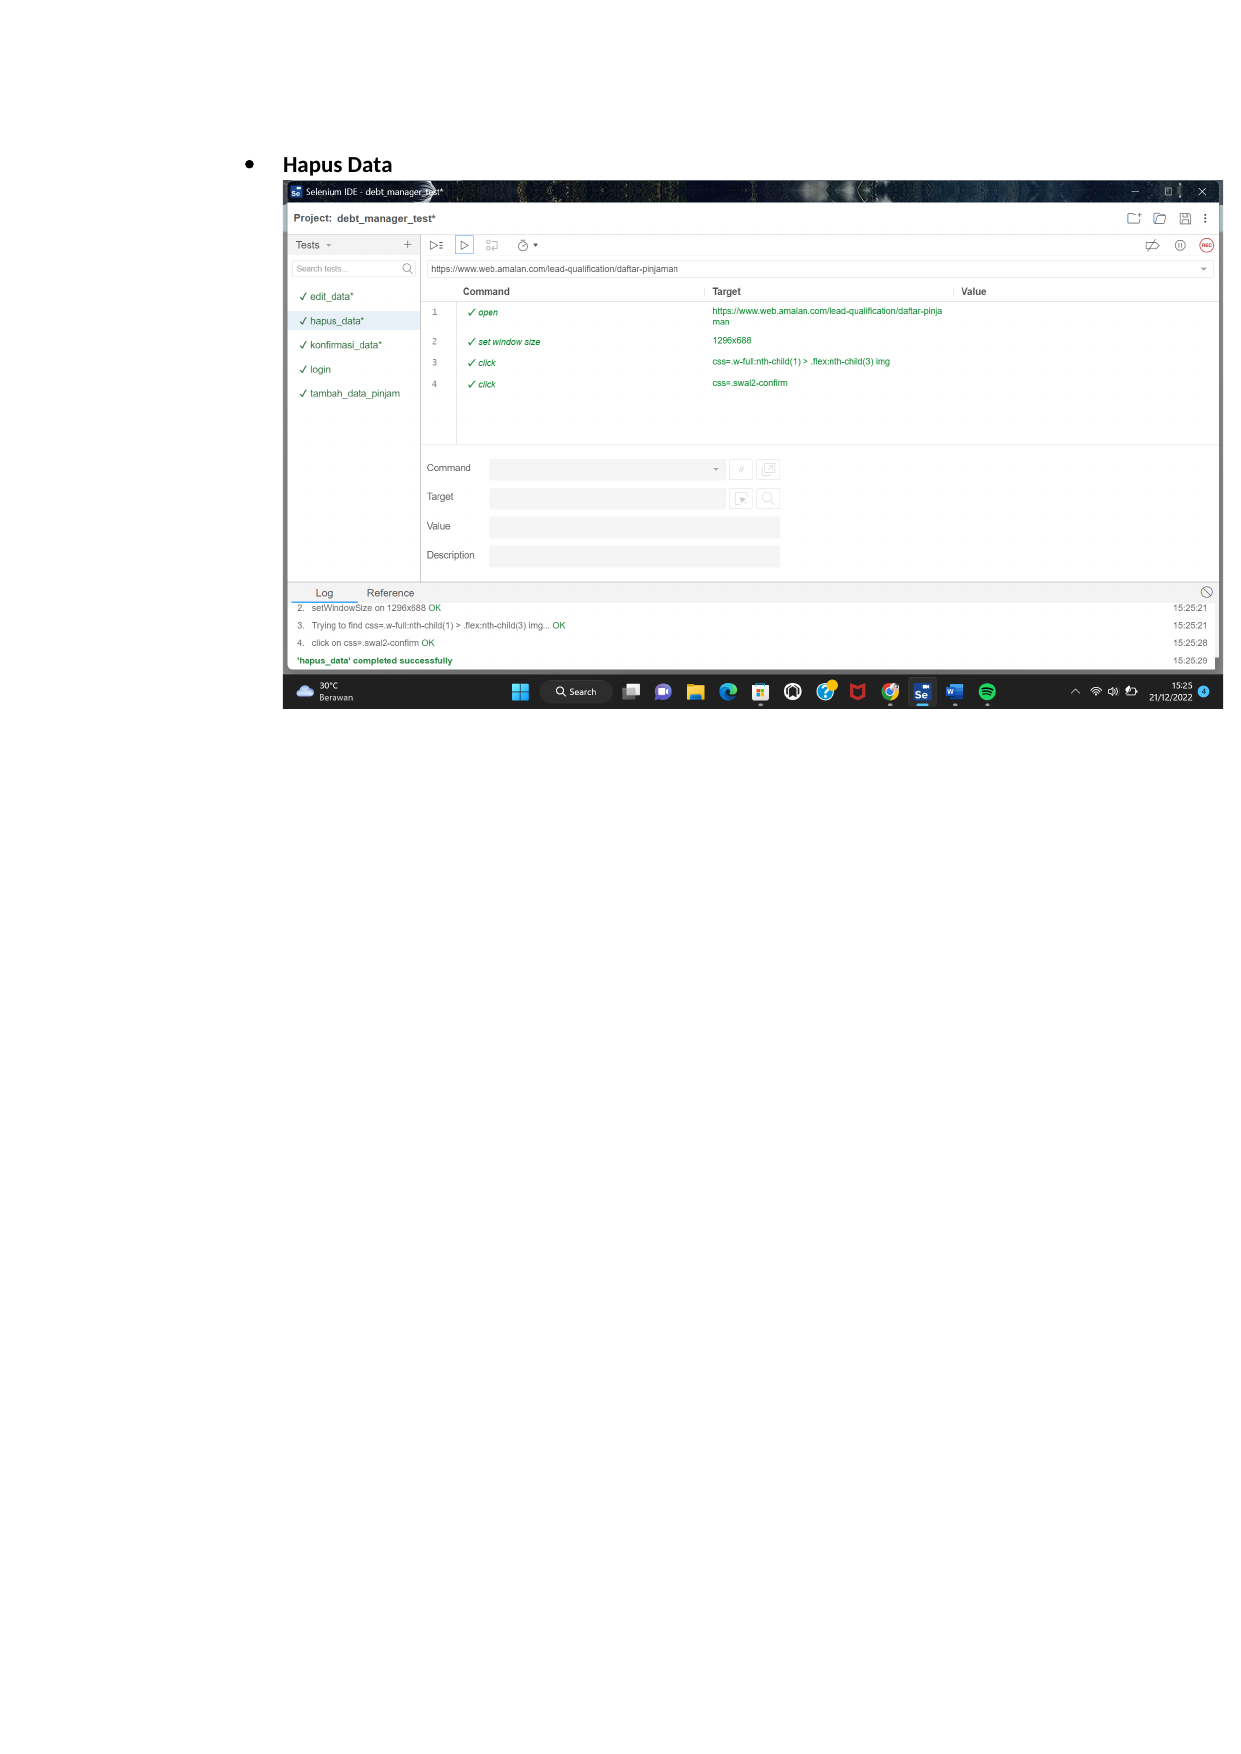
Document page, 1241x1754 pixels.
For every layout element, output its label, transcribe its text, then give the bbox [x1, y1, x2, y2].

picture [282, 180, 1224, 709]
